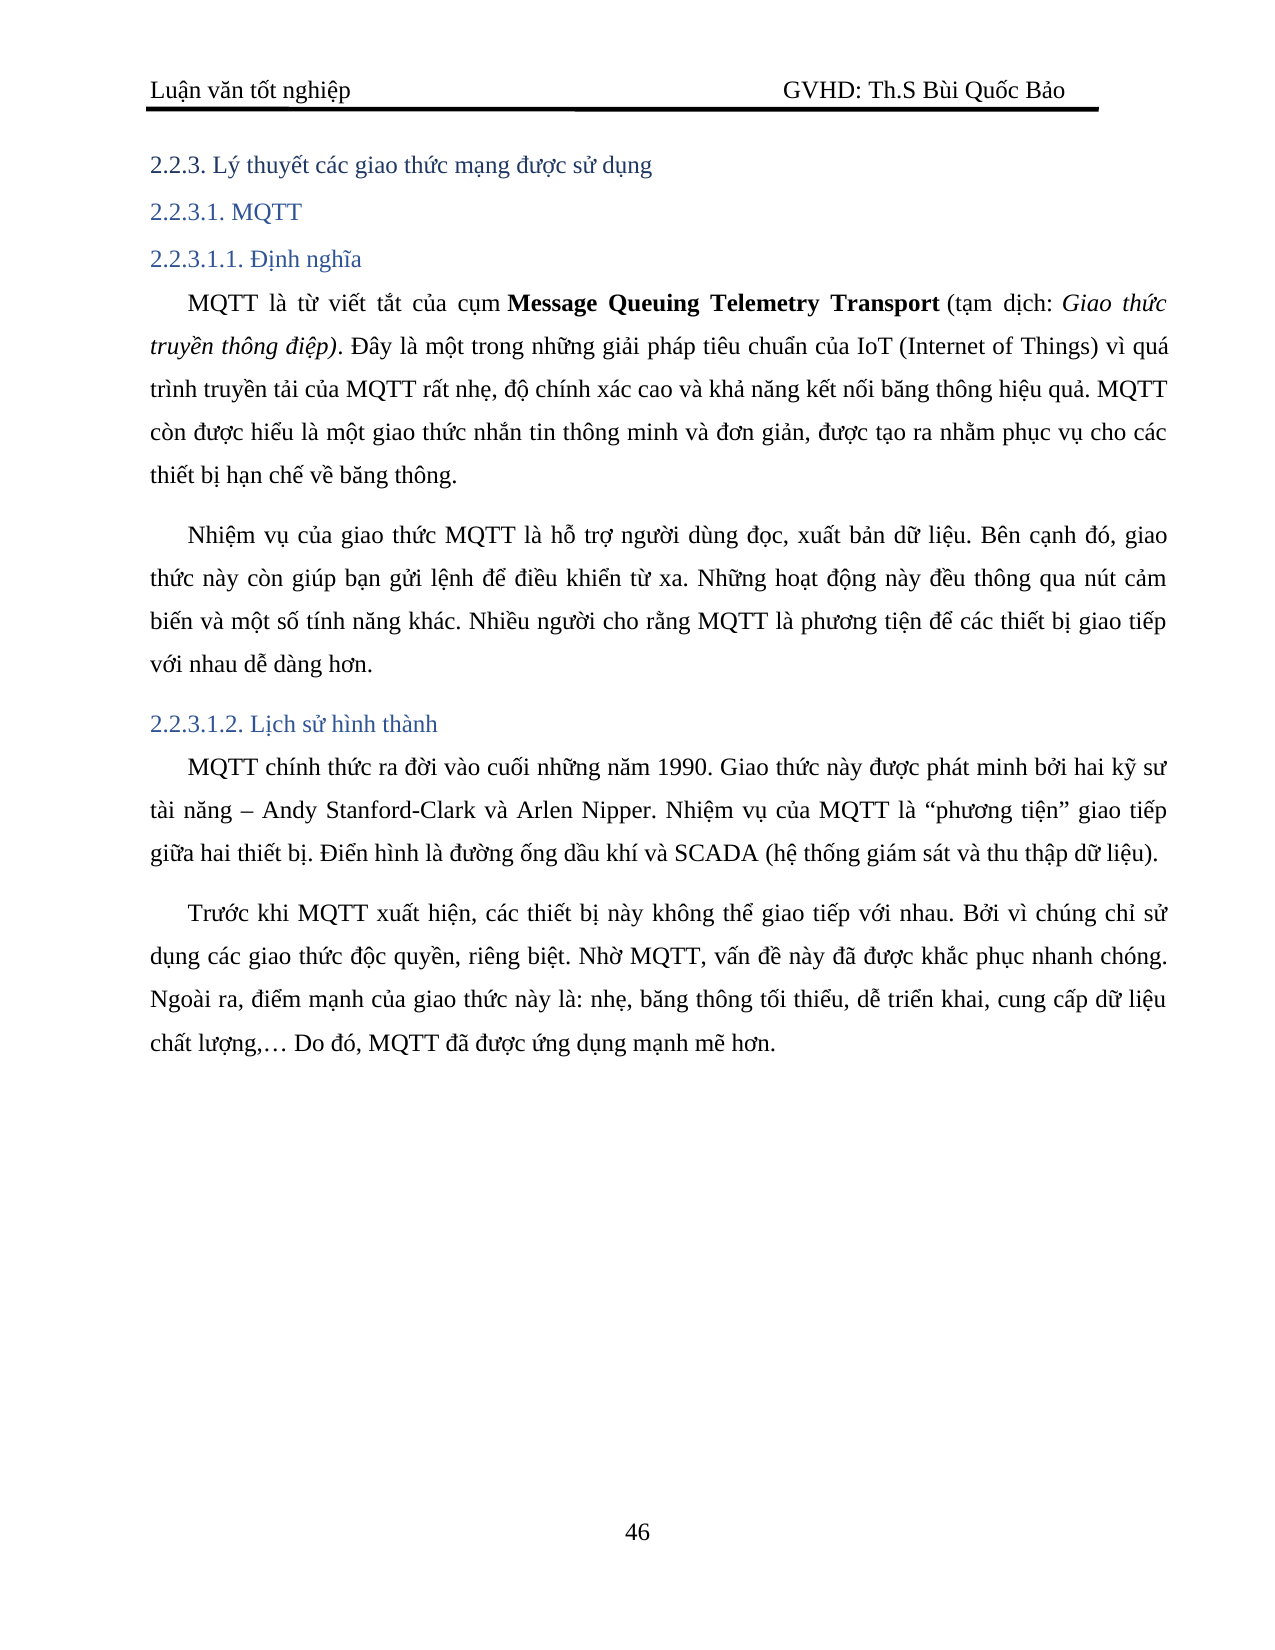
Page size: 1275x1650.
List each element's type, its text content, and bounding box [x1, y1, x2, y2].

text MQTT là từ viết tắt của cụm Message Queuing Telemetry Transport (tạm dịch: Giao thức truyền thông điệp). Đây là một trong những giải pháp tiêu chuẩn của IoT (Internet of Things) vì quá trình truyền tải của MQTT rất nhẹ, độ chính xác cao và khả năng kết nối băng thông hiệu quả. MQTT còn được hiểu là một giao thức nhắn tin thông minh và đơn giản, được tạo ra nhằm phục vụ cho các thiết bị hạn chế về băng thông. [150, 288, 1169, 489]
text Trước khi MQTT xuất hiện, các thiết bị này không thể giao tiếp với nhau. Bởi vì chúng chỉ sử dụng các giao thức độc quyền, riêng biệt. Nhờ MQTT, vấn đề này đã được khắc phục nhanh chóng. Ngoài ra, điểm mạnh của giao thức này là: nhẹ, băng thông tối thiểu, dễ triển khai, cung cấp dữ liệu chất lượng,… Do đó, MQTT đã được ứng dụng mạnh mẽ hơn. [150, 898, 1169, 1056]
subtitle 2.2.3.1. MQTT [150, 197, 1125, 226]
text MQTT chính thức ra đời vào cuối những năm 1990. Giao thức này được phát minh bởi hai kỹ sư tài năng – Andy Stanford-Clark và Arlen Nipper. Nhiệm vụ của MQTT là “phương tiện” giao tiếp giữa hai thiết bị. Điển hình là đường ống dầu khí và SCADA (hệ thống giám sát và thu thập dữ liệu). [150, 752, 1169, 867]
subtitle 2.2.3.1.1. Định nghĩa [150, 244, 1125, 273]
subtitle 2.2.3.1.2. Lịch sử hình thành [150, 709, 1125, 738]
text Nhiệm vụ của giao thức MQTT là hỗ trợ người dùng đọc, xuất bản dữ liệu. Bên cạnh đó, giao thức này còn giúp bạn gửi lệnh để điều khiển từ xa. Những hoạt động này đều thông qua nút cảm biến và một số tính năng khác. Nhiều người cho rằng MQTT là phương tiện để các thiết bị giao tiếp với nhau dễ dàng hơn. [150, 520, 1169, 678]
subtitle 2.2.3. Lý thuyết các giao thức mạng được sử dụng [150, 150, 1125, 179]
